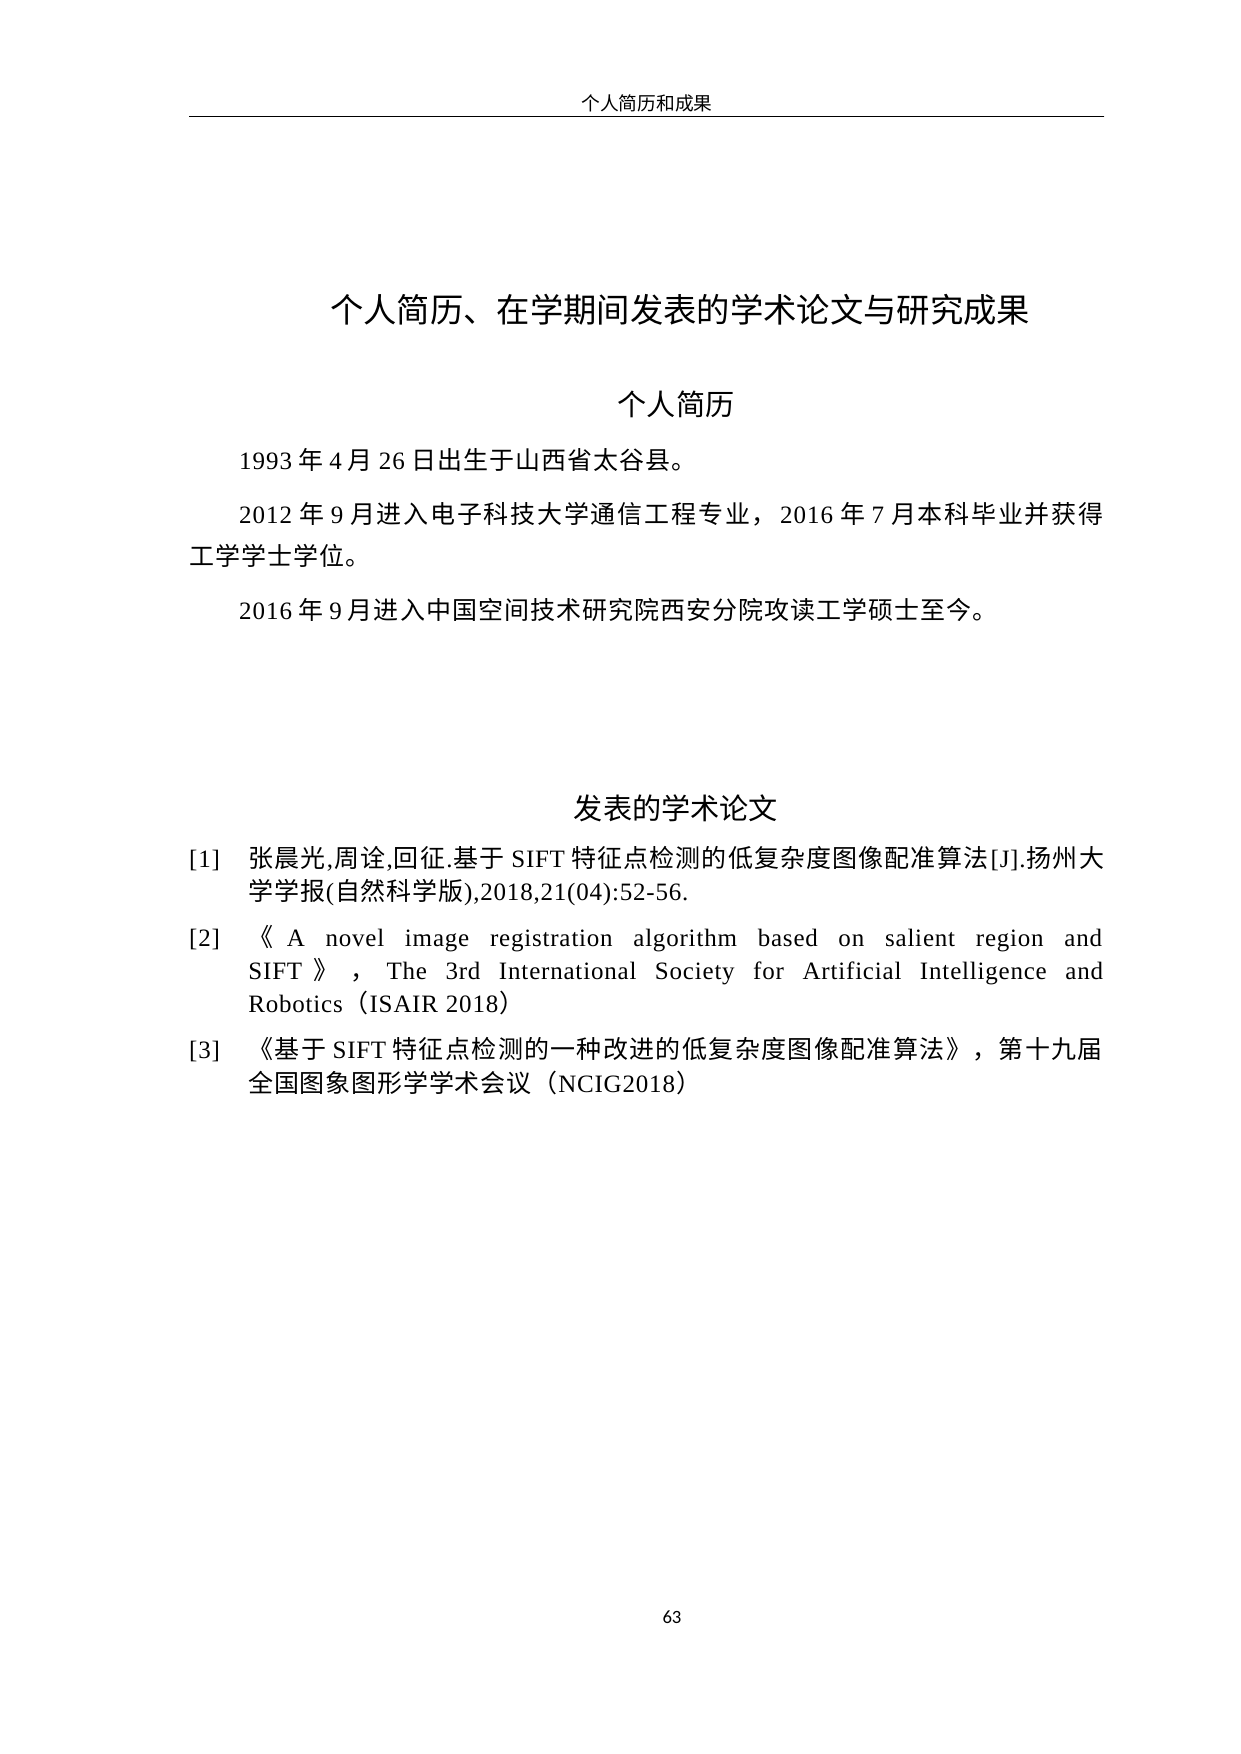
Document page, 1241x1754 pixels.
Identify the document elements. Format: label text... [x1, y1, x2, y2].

text 1993年4月26日出生于山西省太谷县。 [189, 436, 1104, 478]
text 个人简历 [189, 382, 1104, 424]
text 2016年9月进入中国空间技术研究院西安分院攻读工学硕士至今。 [189, 586, 1104, 628]
list 《基于SIFT特征点检测的一种改进的低复杂度图像配准算法》，第十九届全国图象图形学学术会议（NCIG2018） [189, 1032, 1104, 1099]
list 《A novel image registration algorithm based on salient region and SIFT》，The 3rd International Society for Artificial Intelligence and Robotics（ISAIR 2018） [189, 919, 1104, 1019]
text 2012年9月进入电子科技大学通信工程专业，2016年7月本科毕业并获得工学学士学位。 [189, 490, 1104, 574]
text 个人简历、在学期间发表的学术论文与研究成果 [189, 284, 1104, 332]
list 张晨光,周诠,回征.基于SIFT特征点检测的低复杂度图像配准算法[J].扬州大学学报(自然科学版),2018,21(04):52-56. [189, 840, 1104, 907]
text 发表的学术论文 [189, 786, 1104, 828]
